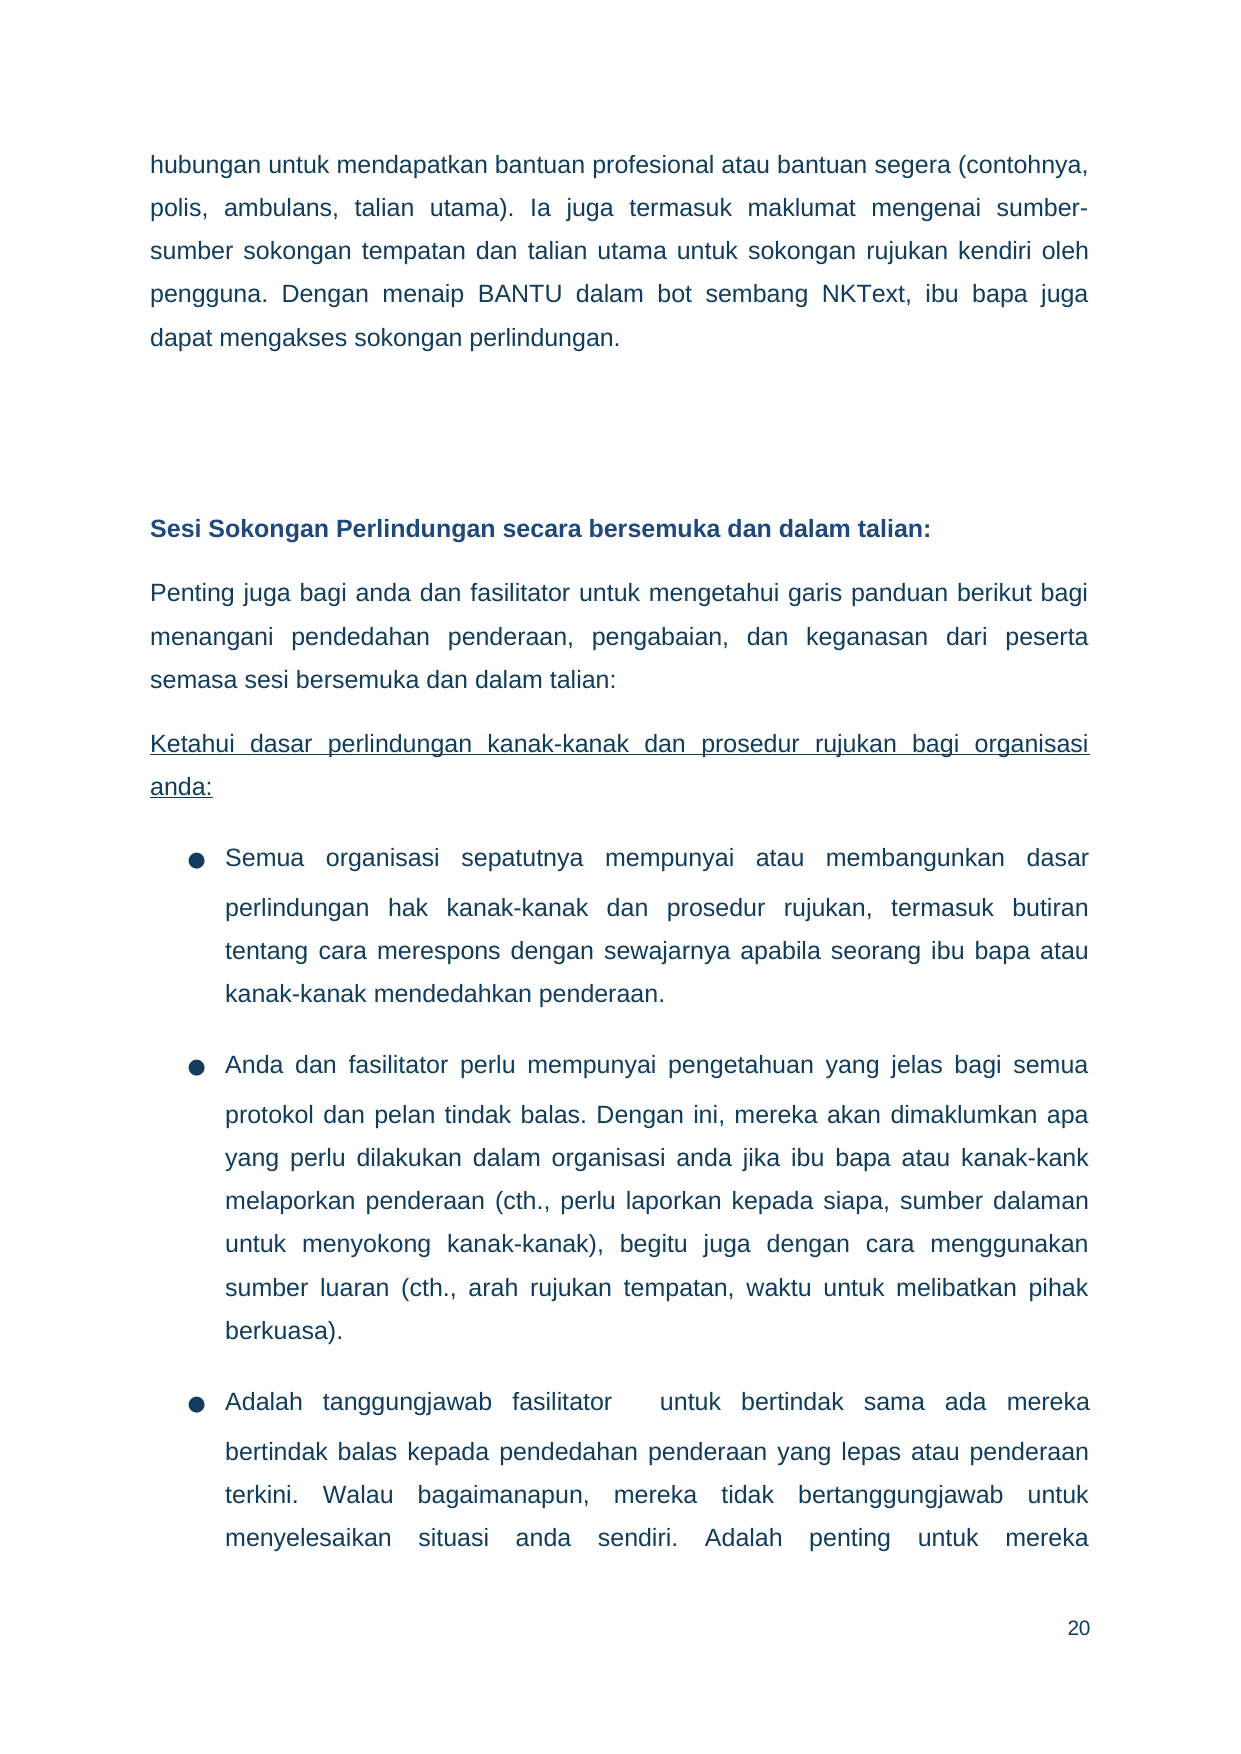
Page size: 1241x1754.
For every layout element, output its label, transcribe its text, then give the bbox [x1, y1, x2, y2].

text Penting juga bagi anda dan fasilitator untuk mengetahui garis panduan berikut bagi menangani pendedahan penderaan, pengabaian, dan keganasan dari peserta semasa sesi bersemuka dan dalam talian: [150, 578, 1090, 693]
text Sesi Sokongan Perlindungan secara bersemuka dan dalam talian: [150, 514, 1090, 543]
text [150, 150, 1090, 351]
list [187, 1379, 1090, 1552]
list Anda dan fasilitator perlu mempunyai pengetahuan yang jelas bagi semua protokol dan pelan tindak balas. Dengan ini, mereka akan dimaklumkan apa yang perlu dilakukan dalam organisasi anda jika ibu bapa atau kanak-kank melaporkan penderaan (cth., perlu laporkan kepada siapa, sumber dalaman untuk menyokong kanak-kanak), begitu juga dengan cara menggunakan sumber luaran (cth., arah rujukan tempatan, waktu untuk melibatkan pihak berkuasa). [187, 1043, 1090, 1344]
list Semua organisasi sepatutnya mempunyai atau membangunkan dasar perlindungan hak kanak-kanak dan prosedur rujukan, termasuk butiran tentang cara merespons dengan sewajarnya apabila seorang ibu bapa atau kanak-kanak mendedahkan penderaan. [187, 836, 1090, 1008]
text Ketahui dasar perlindungan kanak-kanak dan prosedur rujukan bagi organisasi anda: [150, 755, 1090, 800]
text Ketahui dasar perlindungan kanak-kanak dan prosedur rujukan bagi organisasi anda: [150, 728, 1090, 754]
